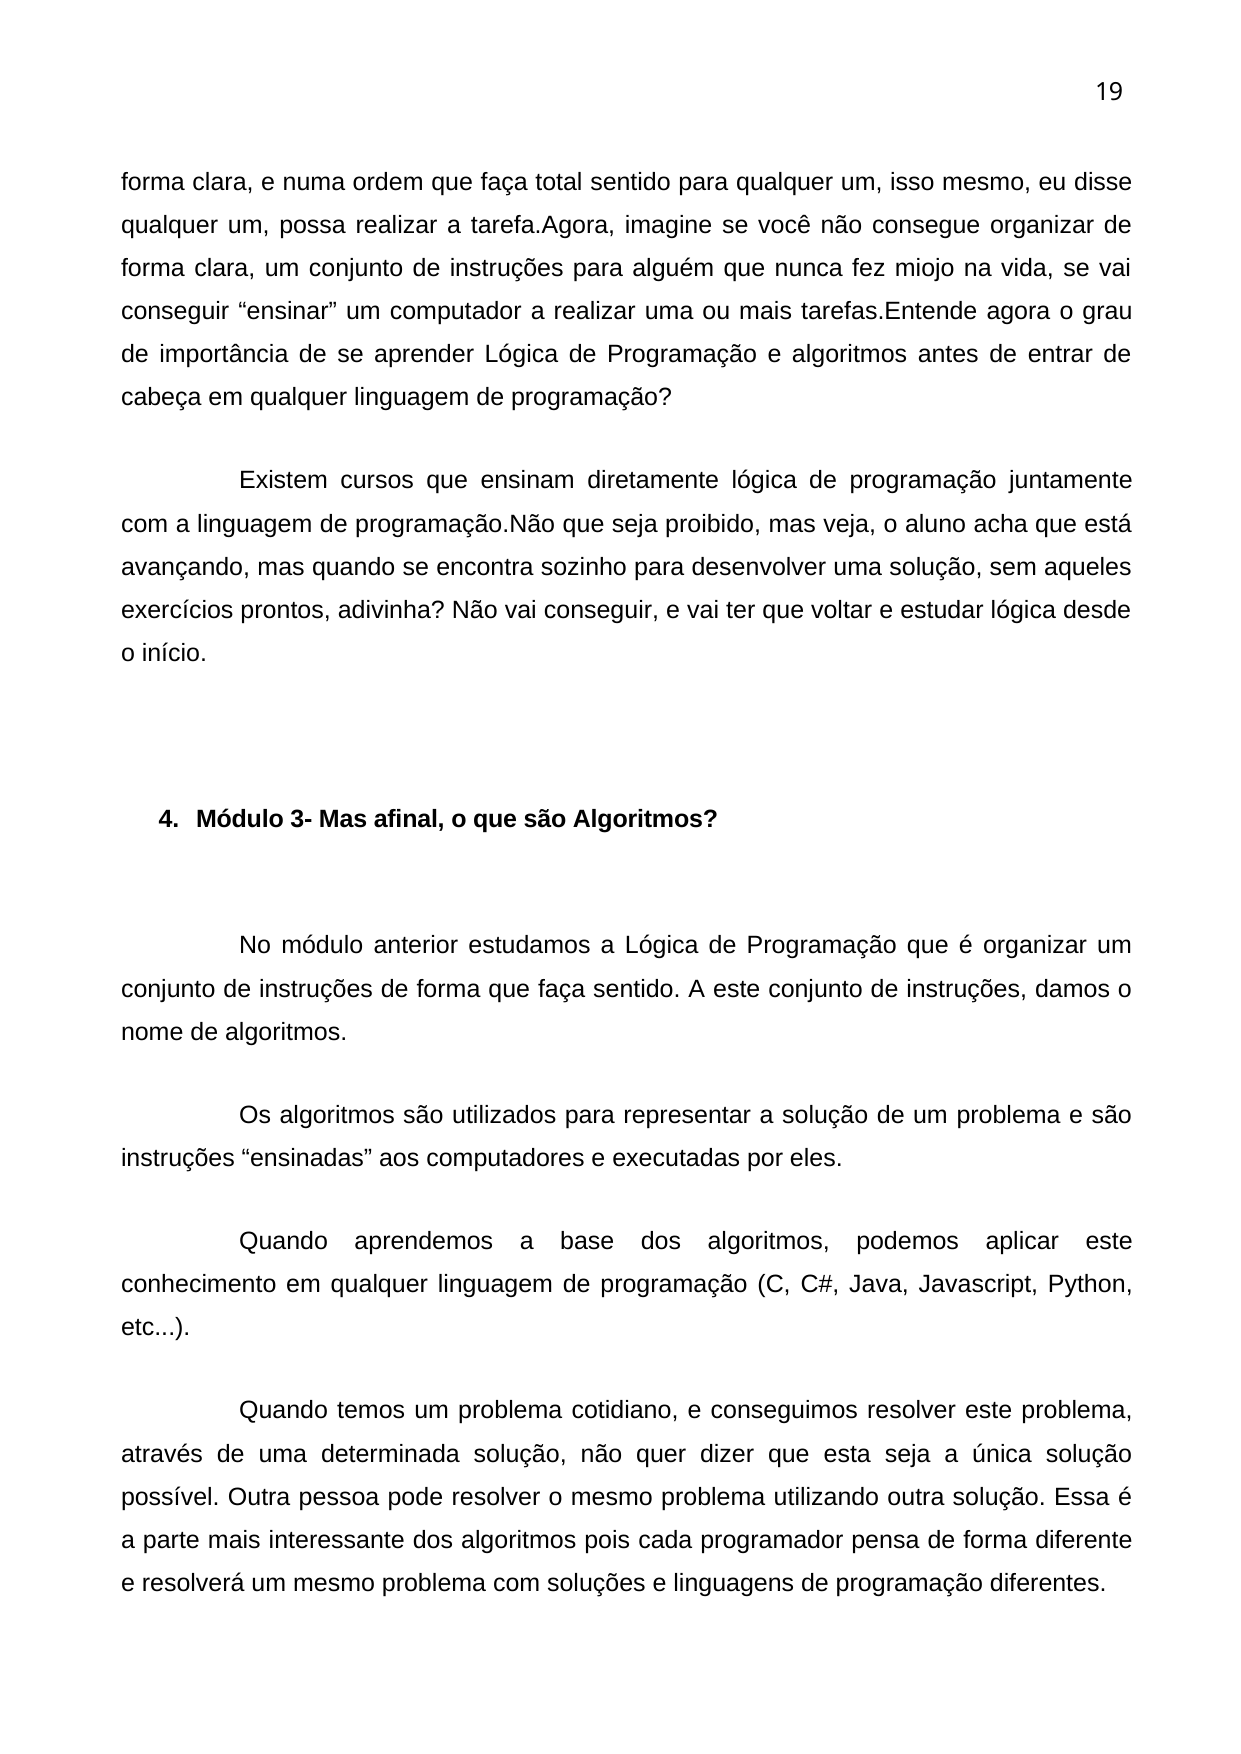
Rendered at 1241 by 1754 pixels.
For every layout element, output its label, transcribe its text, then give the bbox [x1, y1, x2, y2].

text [121, 167, 1134, 411]
text Os algoritmos são utilizados para representar a solução de um problema e são instruções “ensinadas” aos computadores e executadas por eles. [121, 1100, 1134, 1172]
text Existem cursos que ensinam diretamente lógica de programação juntamente com a linguagem de programação.Não que seja proibido, mas veja, o aluno acha que está avançando, mas quando se encontra sozinho para desenvolver uma solução, sem aqueles exercícios prontos, adivinha? Não vai conseguir, e vai ter que voltar e estudar lógica desde o início. [121, 465, 1134, 667]
subtitle Módulo 3- Mas afinal, o que são Algoritmos? [158, 804, 1134, 833]
text No módulo anterior estudamos a Lógica de Programação que é organizar um conjunto de instruções de forma que faça sentido. A este conjunto de instruções, damos o nome de algoritmos. [121, 930, 1134, 1045]
text Quando temos um problema cotidiano, e conseguimos resolver este problema, através de uma determinada solução, não quer dizer que esta seja a única solução possível. Outra pessoa pode resolver o mesmo problema utilizando outra solução. Essa é a parte mais interessante dos algoritmos pois cada programador pensa de forma diferente e resolverá um mesmo problema com soluções e linguagens de programação diferentes. [121, 1395, 1134, 1597]
text Quando aprendemos a base dos algoritmos, podemos aplicar este conhecimento em qualquer linguagem de programação (C, C#, Java, Javascript, Python, etc...). [121, 1226, 1134, 1341]
